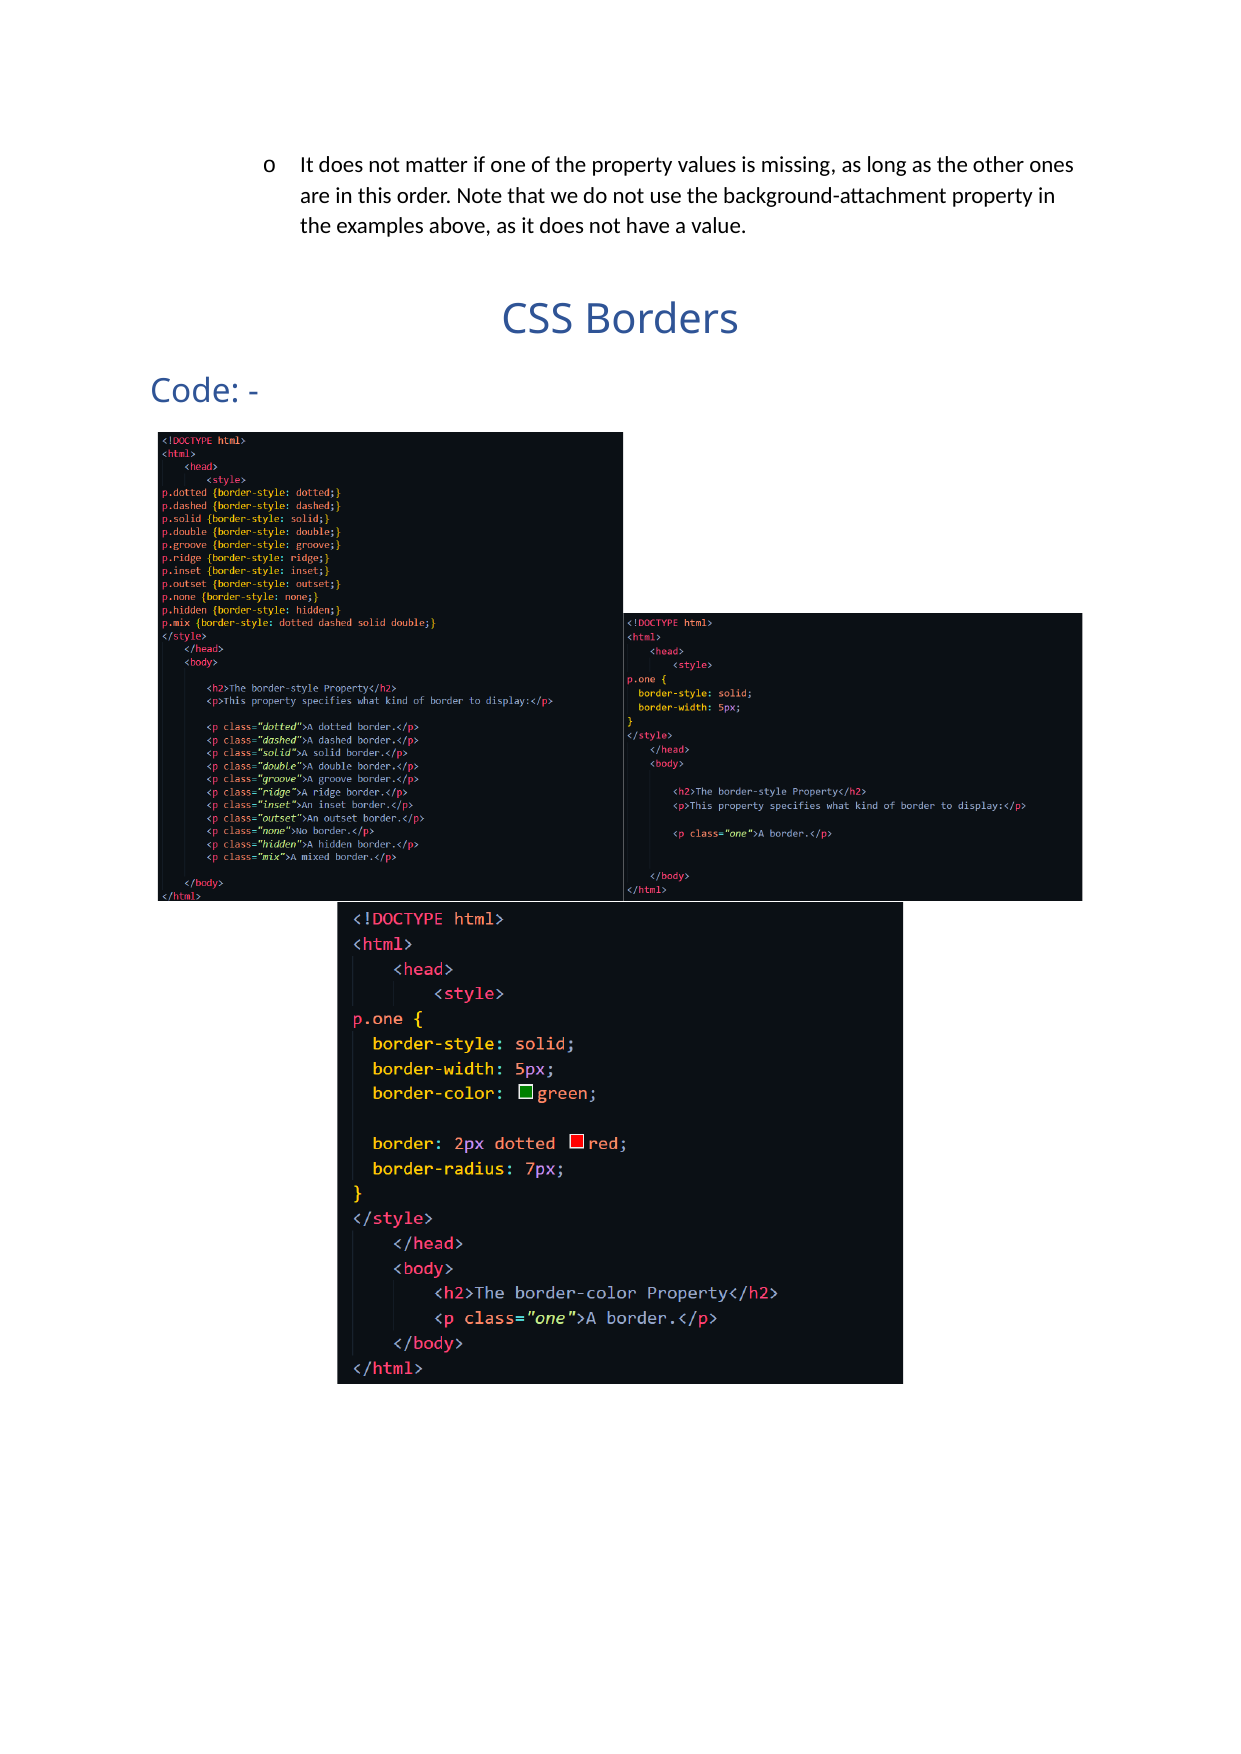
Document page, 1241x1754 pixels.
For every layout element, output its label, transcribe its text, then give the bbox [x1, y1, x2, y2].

picture [337, 902, 904, 1384]
picture [157, 432, 1083, 901]
text Code: - [150, 367, 1090, 412]
text CSS Borders [150, 289, 1090, 345]
list It does not matter if one of the property values is missing, as long as the other ones are in this order. Note that we do not use the background-attachment property in the examples above, as it does not have a value. [262, 150, 1090, 239]
